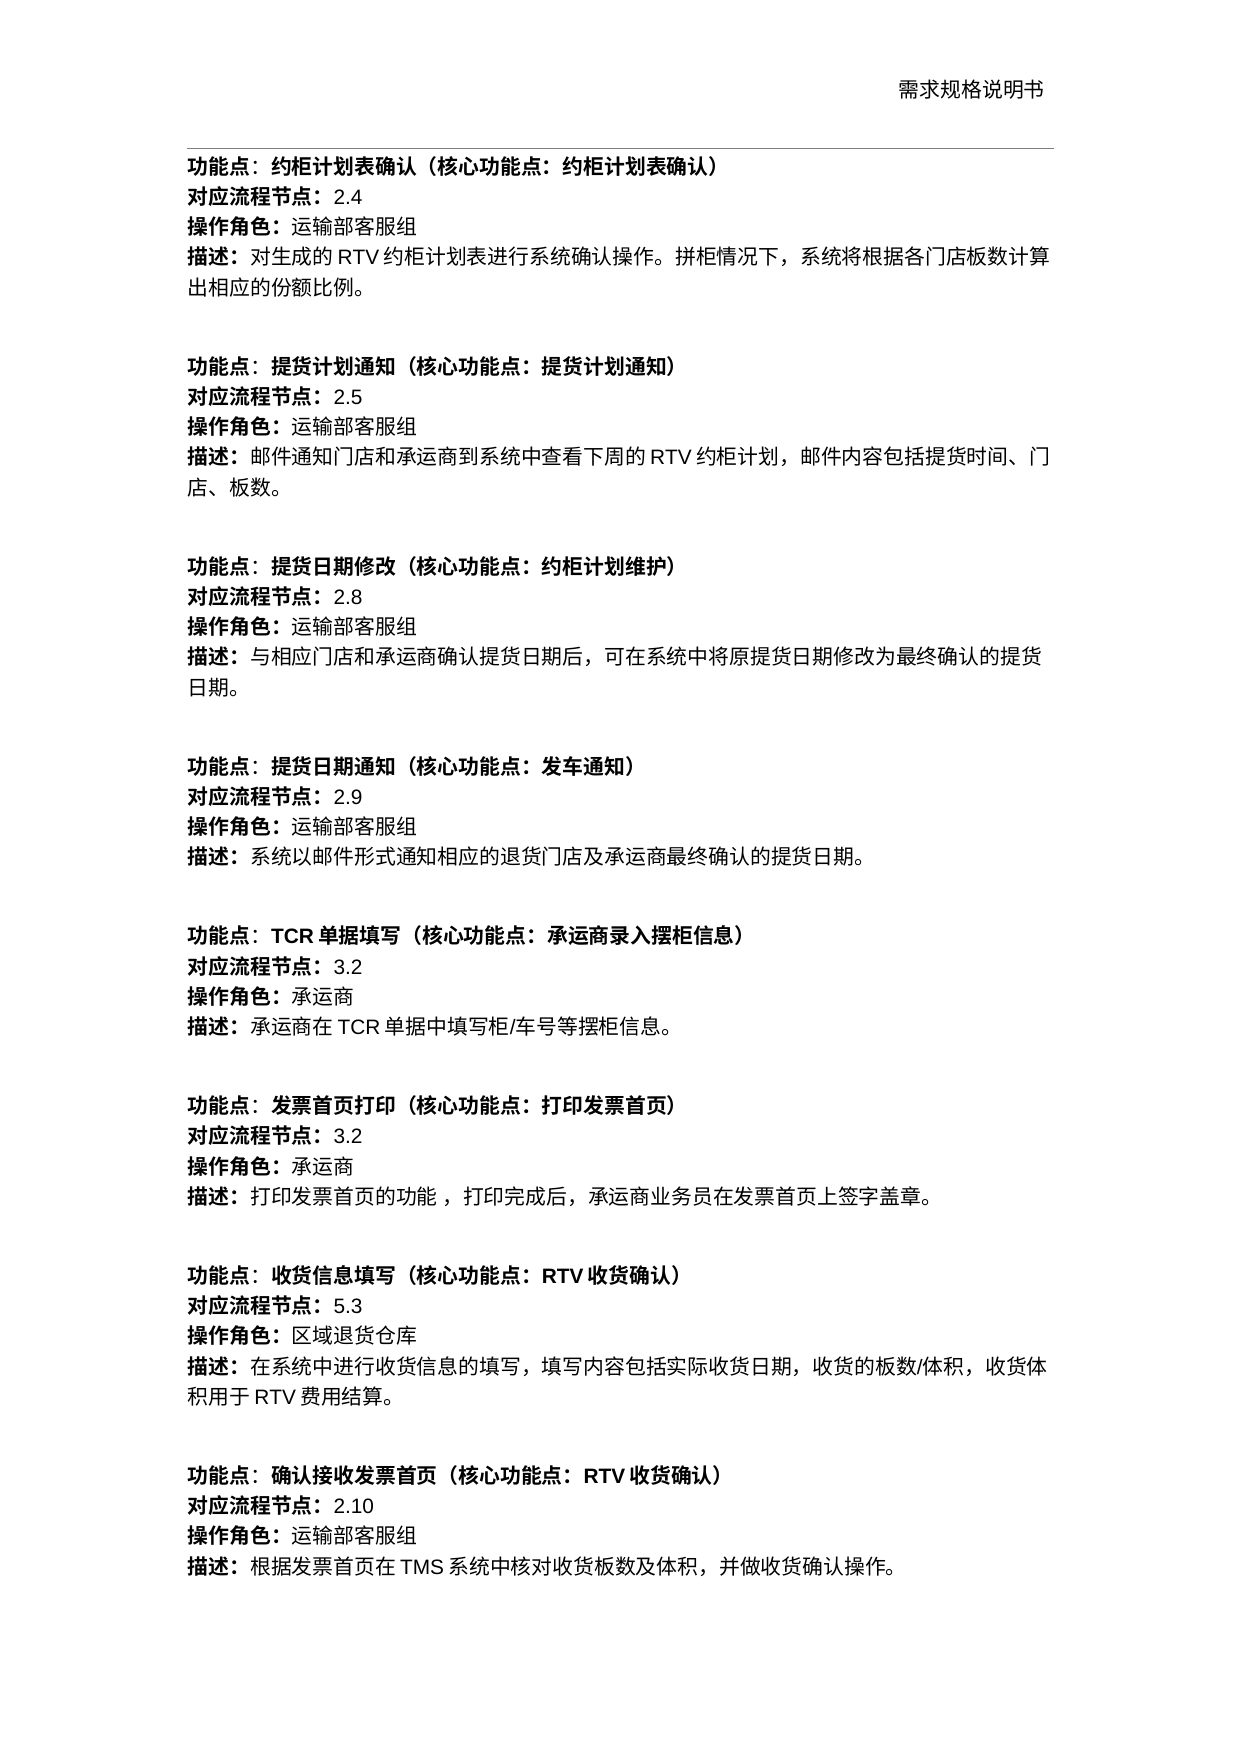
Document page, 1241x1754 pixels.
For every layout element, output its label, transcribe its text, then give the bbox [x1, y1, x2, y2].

text 功能点：发票首页打印（核心功能点：打印发票首页） 对应流程节点：3.2 操作角色：承运商 描述：打印发票首页的功能 ，打印完成后，承运商业务员在发票首页上签字盖章。 [187, 1089, 1053, 1210]
text 功能点：提货日期修改（核心功能点：约柜计划维护） 对应流程节点：2.8 操作角色：运输部客服组 描述：与相应门店和承运商确认提货日期后，可在系统中将原提货日期修改为最终确认的提货日期。 [187, 550, 1053, 701]
text 功能点：提货日期通知（核心功能点：发车通知） 对应流程节点：2.9 操作角色：运输部客服组 描述：系统以邮件形式通知相应的退货门店及承运商最终确认的提货日期。 [187, 750, 1053, 871]
text 功能点：提货计划通知（核心功能点：提货计划通知） 对应流程节点：2.5 操作角色：运输部客服组 描述：邮件通知门店和承运商到系统中查看下周的RTV约柜计划，邮件内容包括提货时间、门店、板数。 [187, 350, 1053, 501]
text 功能点：TCR单据填写（核心功能点：承运商录入摆柜信息） 对应流程节点：3.2 操作角色：承运商 描述：承运商在TCR单据中填写柜/车号等摆柜信息。 [187, 920, 1053, 1041]
text 功能点：约柜计划表确认（核心功能点：约柜计划表确认） 对应流程节点：2.4 操作角色：运输部客服组 描述：对生成的RTV约柜计划表进行系统确认操作。拼柜情况下，系统将根据各门店板数计算出相应的份额比例。 [187, 150, 1053, 301]
text 功能点：收货信息填写（核心功能点：RTV收货确认） 对应流程节点：5.3 操作角色：区域退货仓库 描述：在系统中进行收货信息的填写，填写内容包括实际收货日期，收货的板数/体积，收货体积用于RTV费用结算。 [187, 1259, 1053, 1410]
text 功能点：确认接收发票首页（核心功能点：RTV收货确认） 对应流程节点：2.10 操作角色：运输部客服组 描述：根据发票首页在TMS系统中核对收货板数及体积，并做收货确认操作。 [187, 1459, 1053, 1580]
